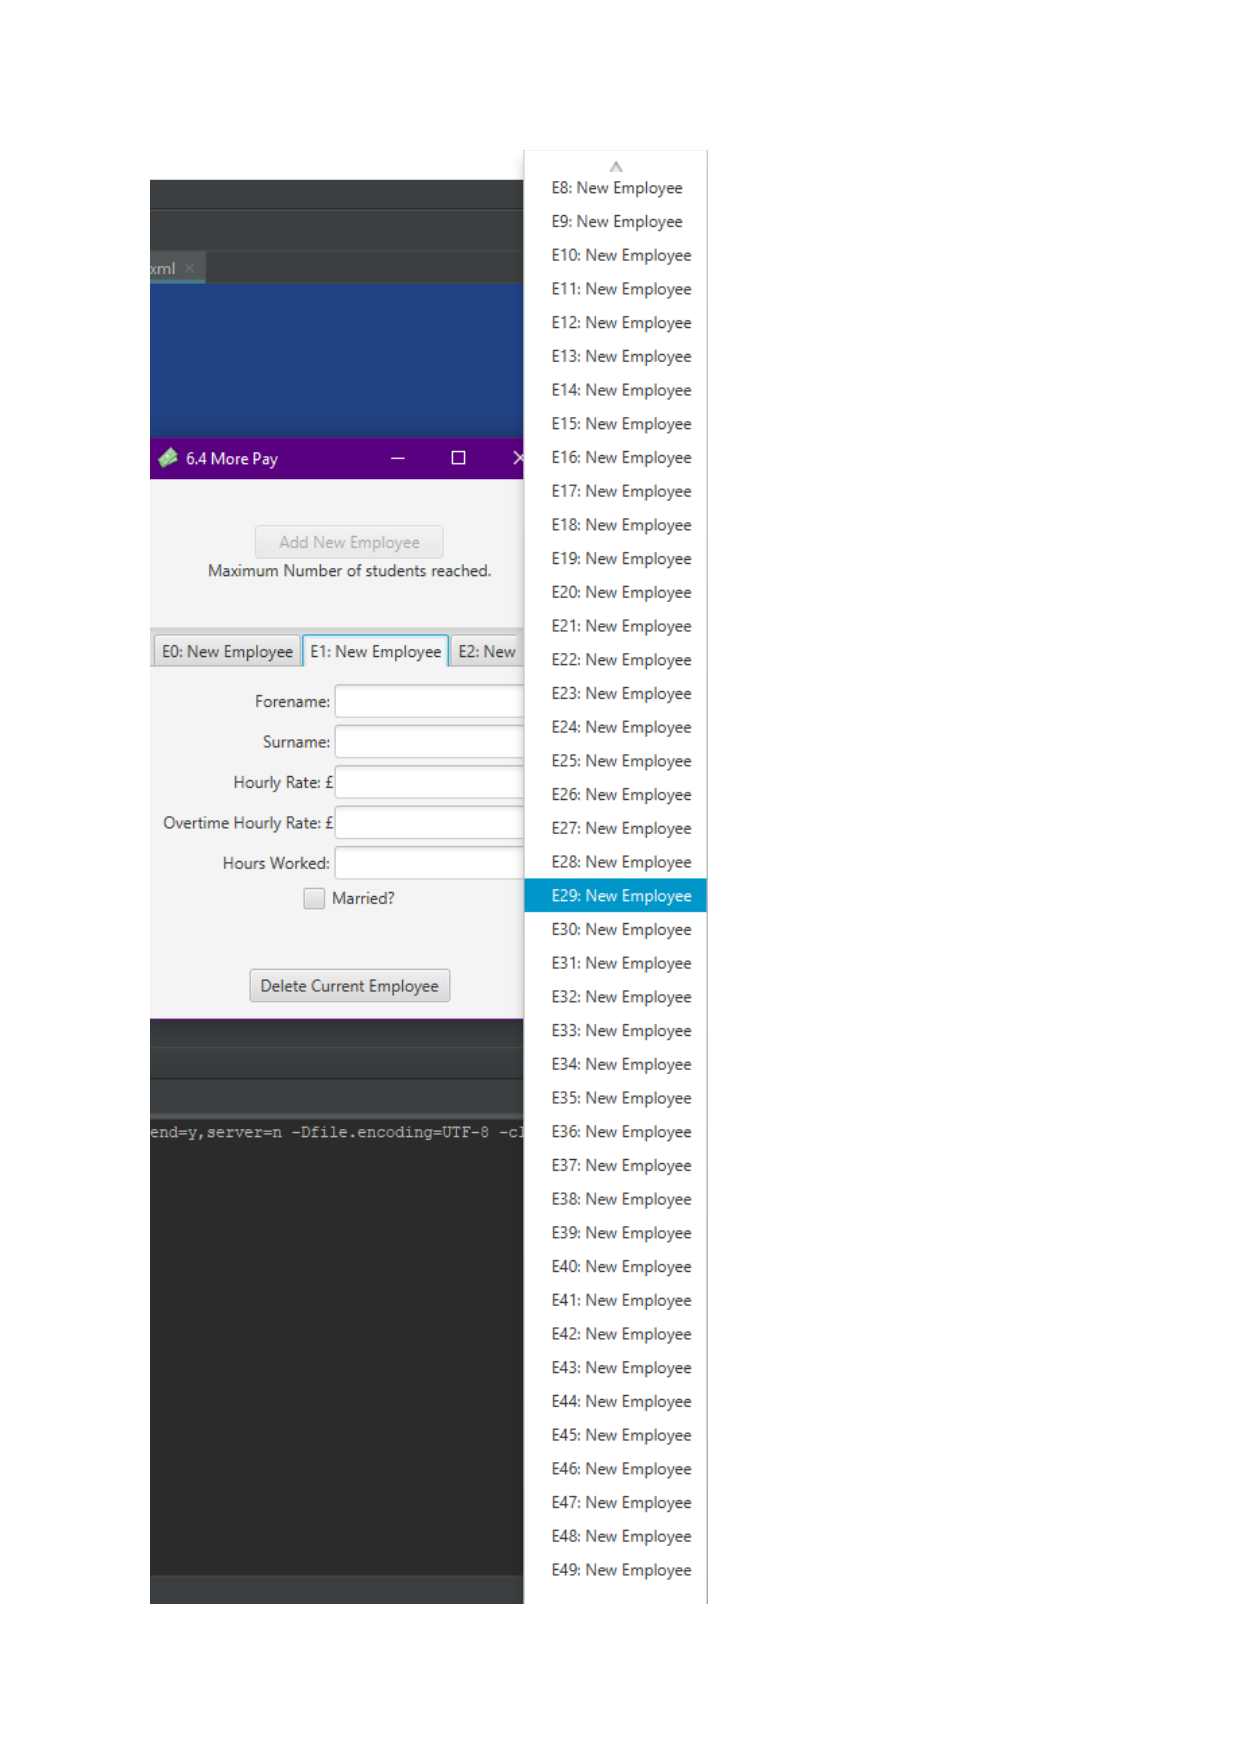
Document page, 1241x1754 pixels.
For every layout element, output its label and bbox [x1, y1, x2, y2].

picture [150, 150, 708, 1604]
